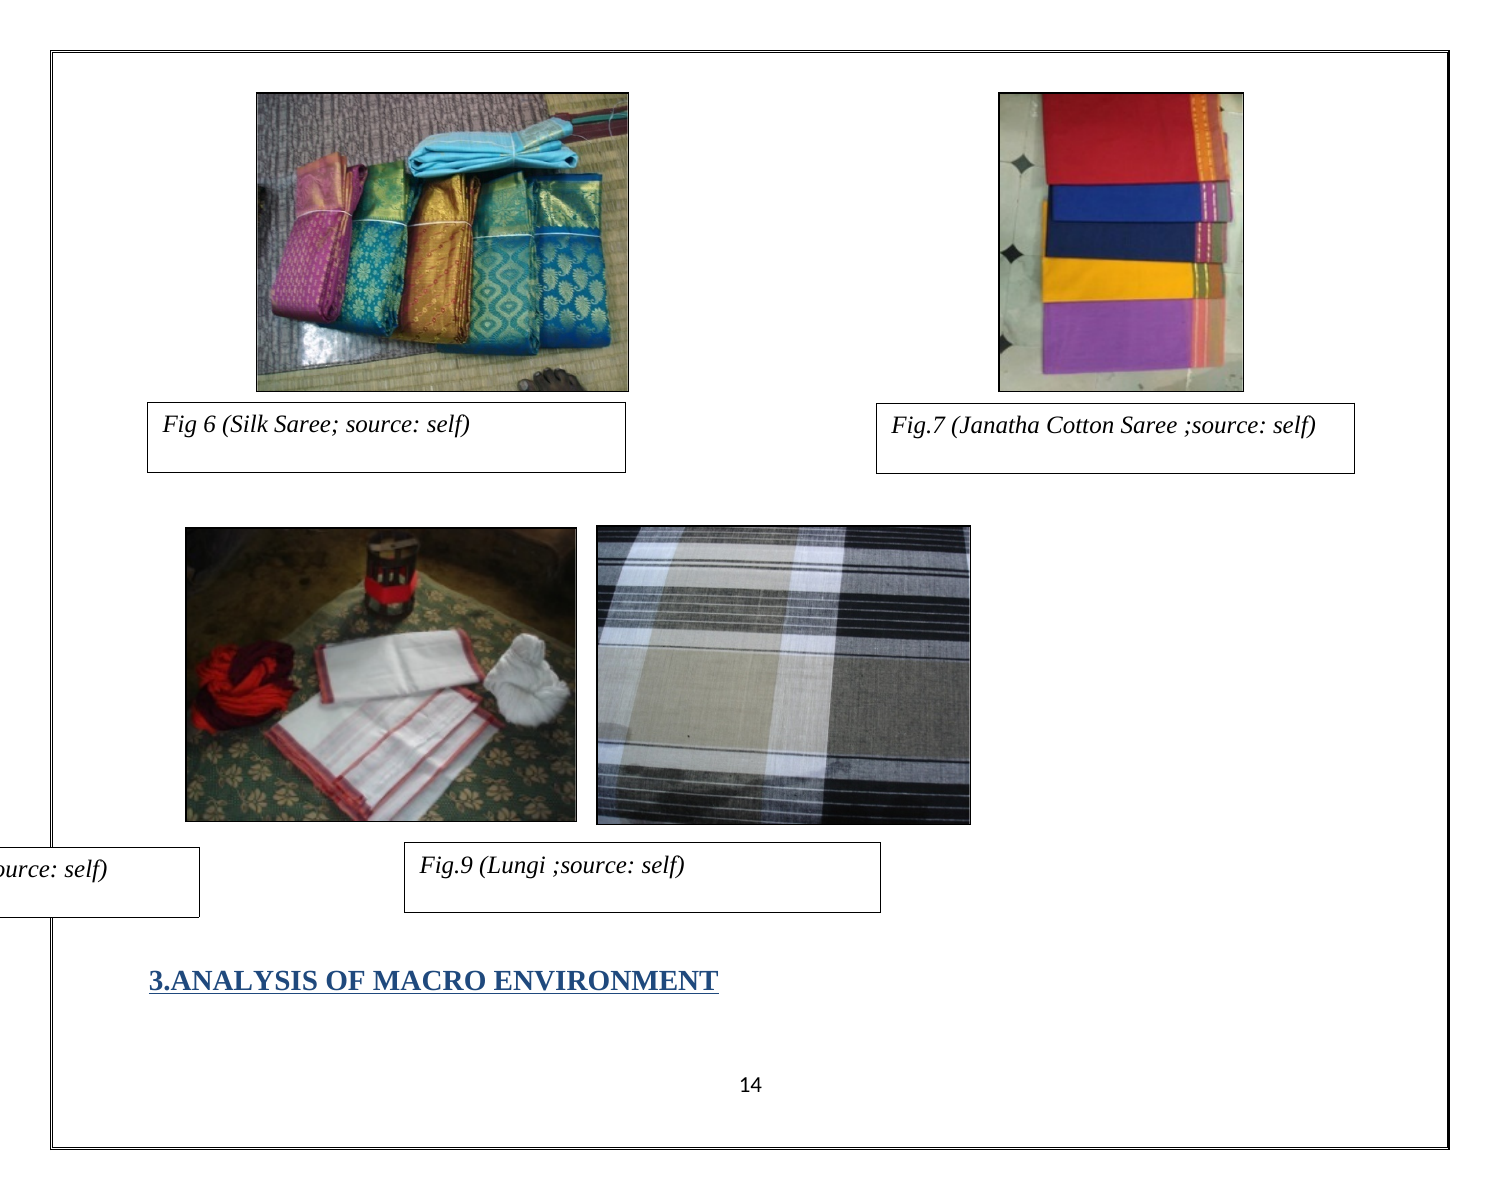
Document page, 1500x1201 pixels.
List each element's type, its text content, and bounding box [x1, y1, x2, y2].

picture [257, 94, 628, 391]
picture [187, 529, 576, 821]
text 3.ANALYSIS OF MACRO ENVIRONMENT [148, 963, 1351, 997]
picture [1000, 94, 1243, 391]
picture [598, 527, 970, 824]
